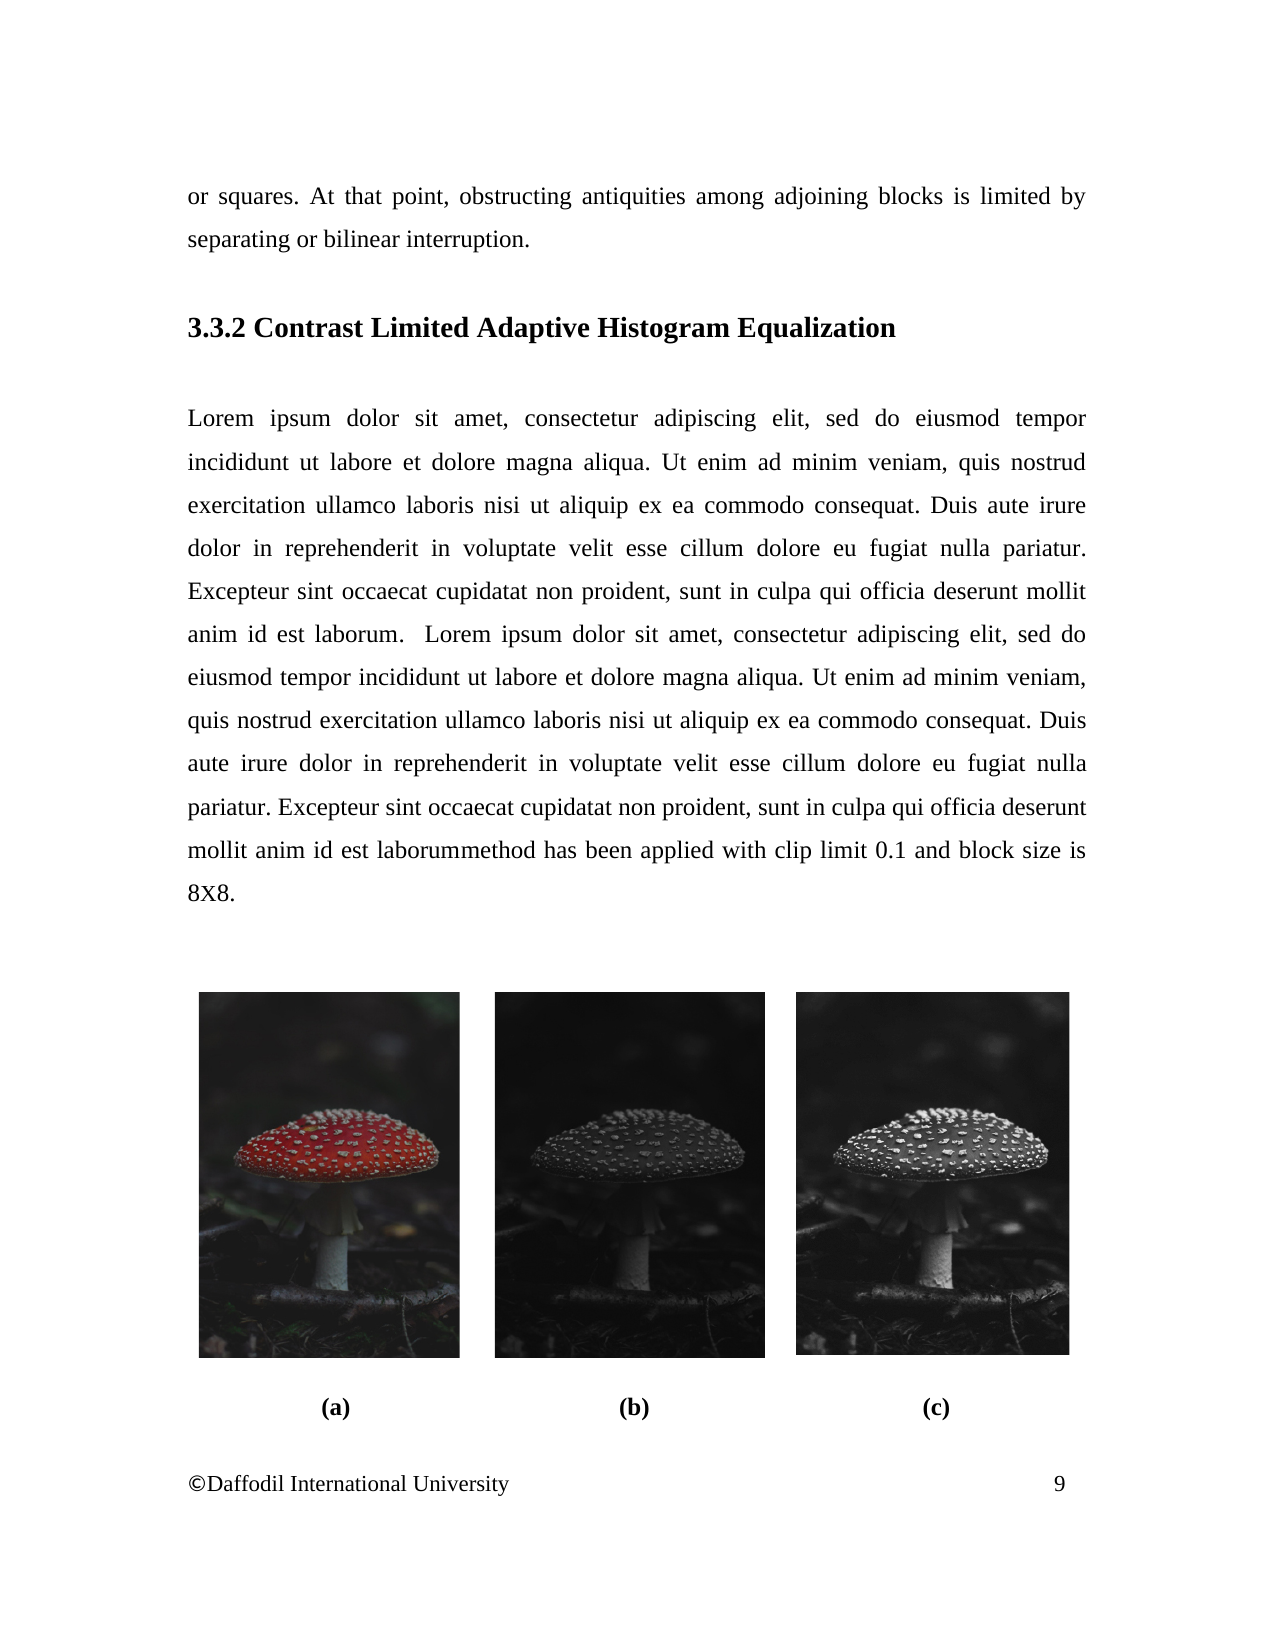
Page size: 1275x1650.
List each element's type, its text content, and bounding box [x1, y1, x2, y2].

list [187, 181, 1087, 253]
table_header [188, 992, 483, 1392]
table_cell (b) [484, 1392, 785, 1454]
picture [796, 992, 1070, 1355]
list 3.3.2 Contrast Limited Adaptive Histogram Equalization [187, 310, 1087, 344]
picture [198, 992, 460, 1358]
table_cell (c) [785, 1392, 1087, 1454]
table_cell (a) [188, 1392, 483, 1454]
picture [494, 992, 765, 1358]
table_header [785, 992, 1087, 1392]
list Lorem ipsum dolor sit amet, consectetur adipiscing elit, sed do eiusmod tempor incididunt ut labore et dolore magna aliqua. Ut enim ad minim veniam, quis nostrud exercitation ullamco laboris nisi ut aliquip ex ea commodo consequat. Duis aute irure dolor in reprehenderit in voluptate velit esse cillum dolore eu fugiat nulla pariatur. Excepteur sint occaecat cupidatat non proident, sunt in culpa qui officia deserunt mollit anim id est laborum. Lorem ipsum dolor sit amet, consectetur adipiscing elit, sed do eiusmod tempor incididunt ut labore et dolore magna aliqua. Ut enim ad minim veniam, quis nostrud exercitation ullamco laboris nisi ut aliquip ex ea commodo consequat. Duis aute irure dolor in reprehenderit in voluptate velit esse cillum dolore eu fugiat nulla pariatur. Excepteur sint occaecat cupidatat non proident, sunt in culpa qui officia deserunt mollit anim id est laborummethod has been applied with clip limit 0.1 and block size is 8X8. [187, 403, 1087, 907]
table_header [484, 992, 785, 1392]
